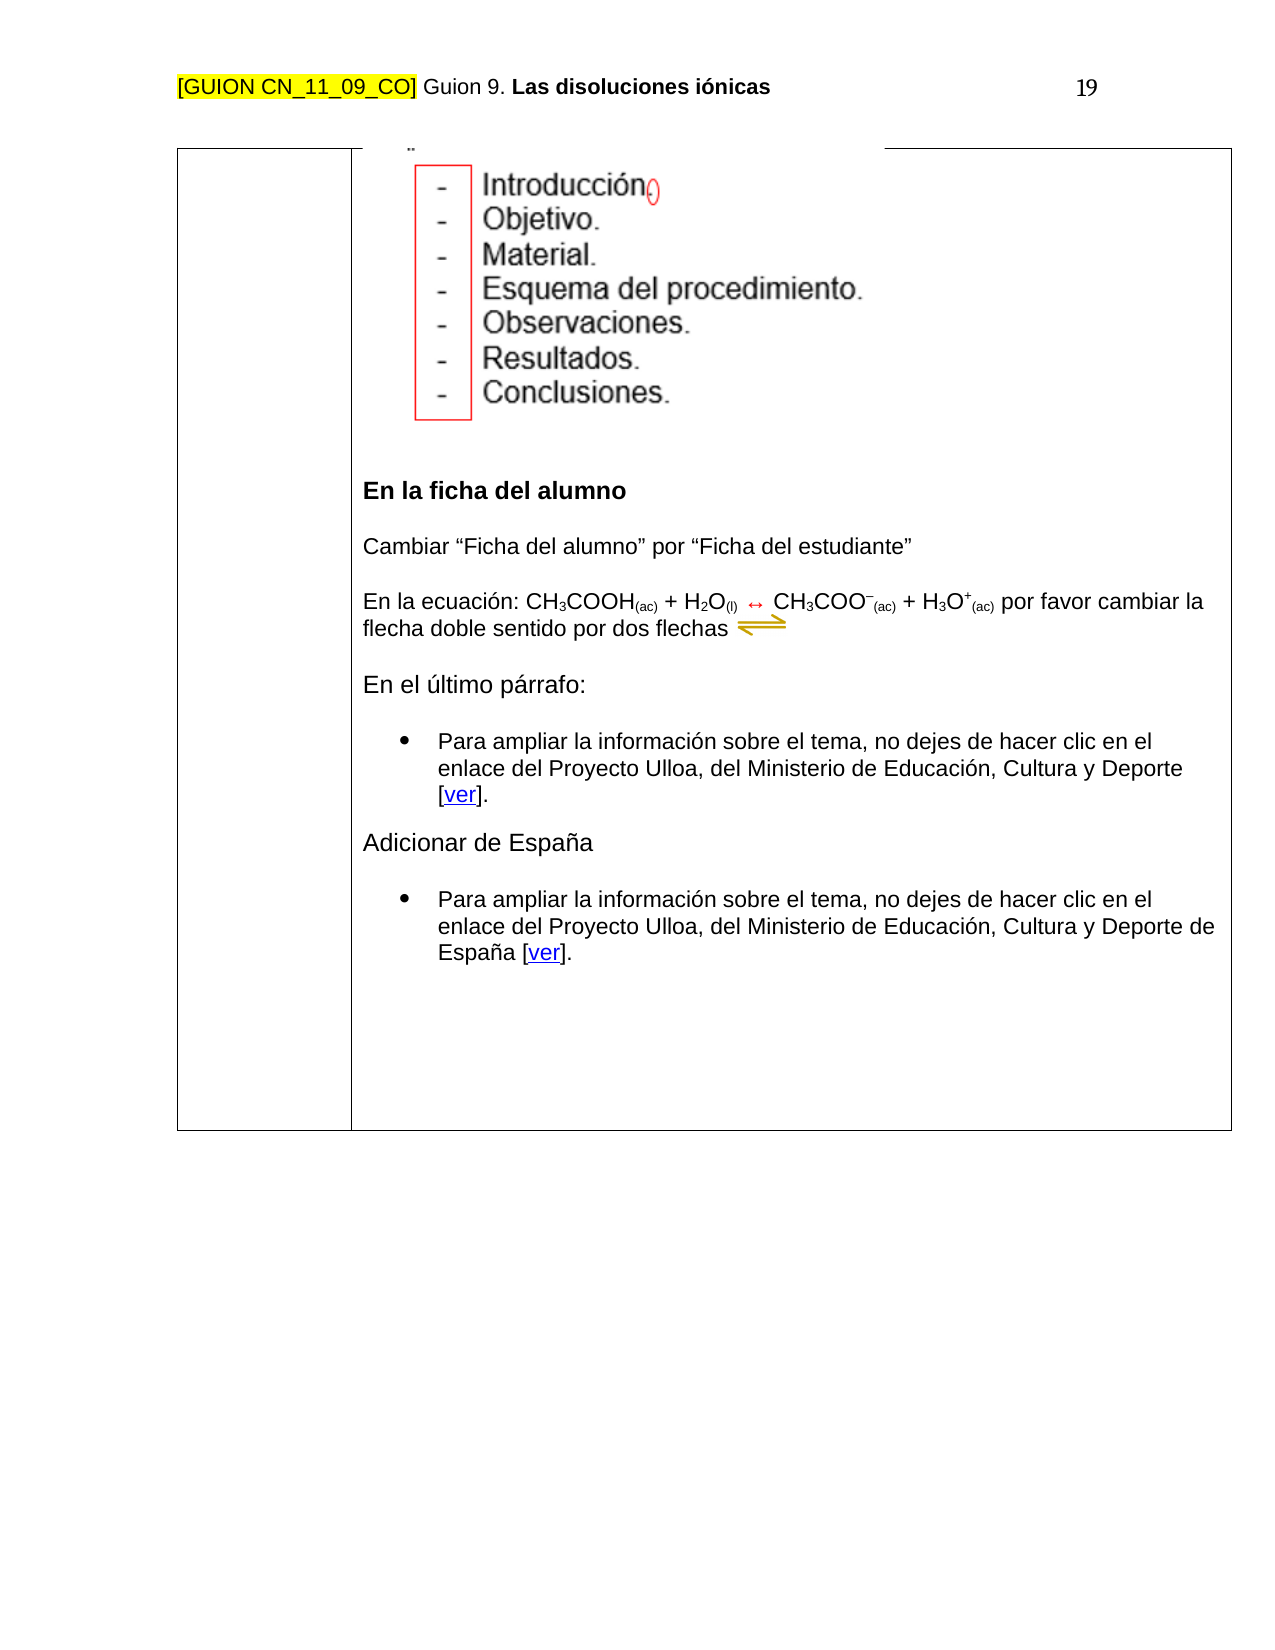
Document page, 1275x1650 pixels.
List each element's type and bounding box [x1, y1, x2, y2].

picture [734, 614, 788, 637]
picture [362, 148, 885, 447]
table_cell [352, 149, 1231, 1130]
table_cell [178, 149, 351, 1130]
